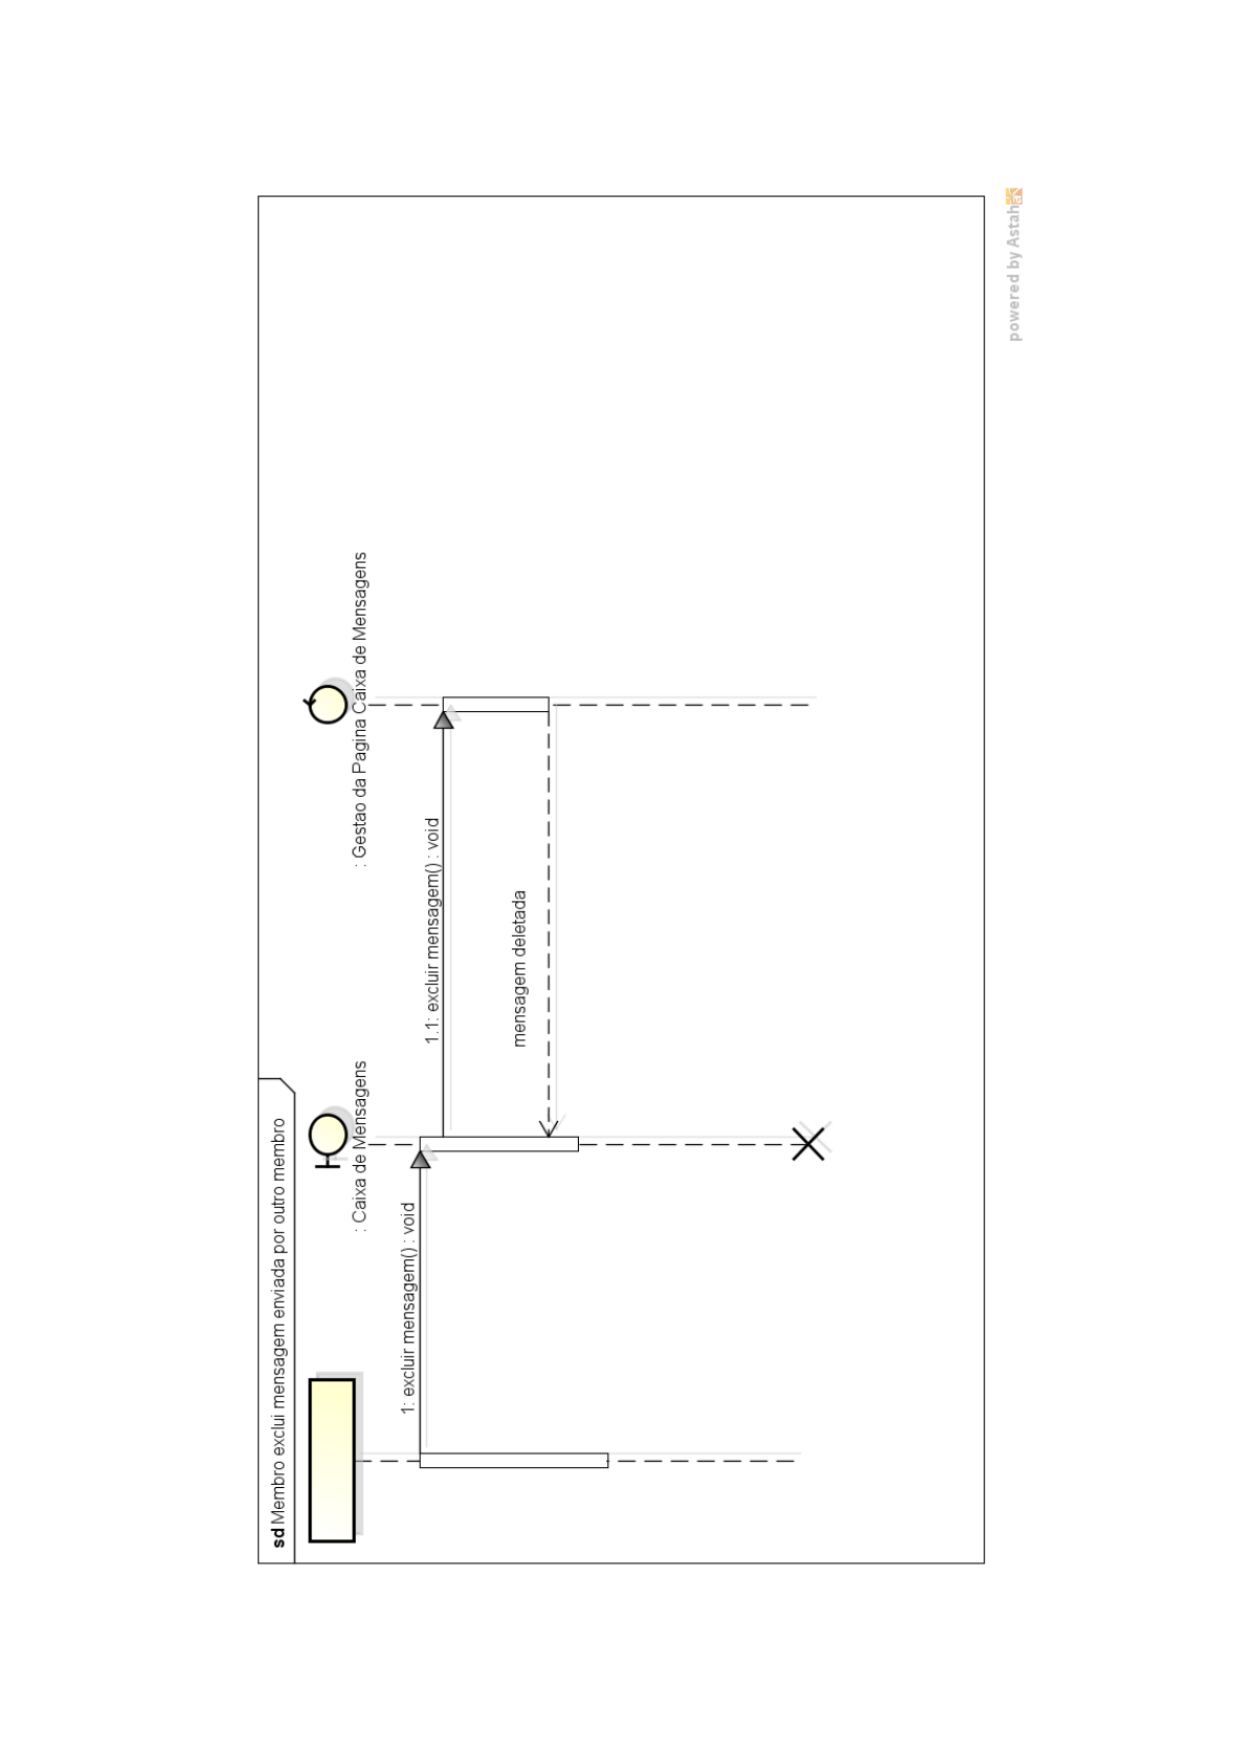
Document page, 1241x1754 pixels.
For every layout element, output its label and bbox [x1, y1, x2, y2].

picture [244, 184, 1027, 1577]
